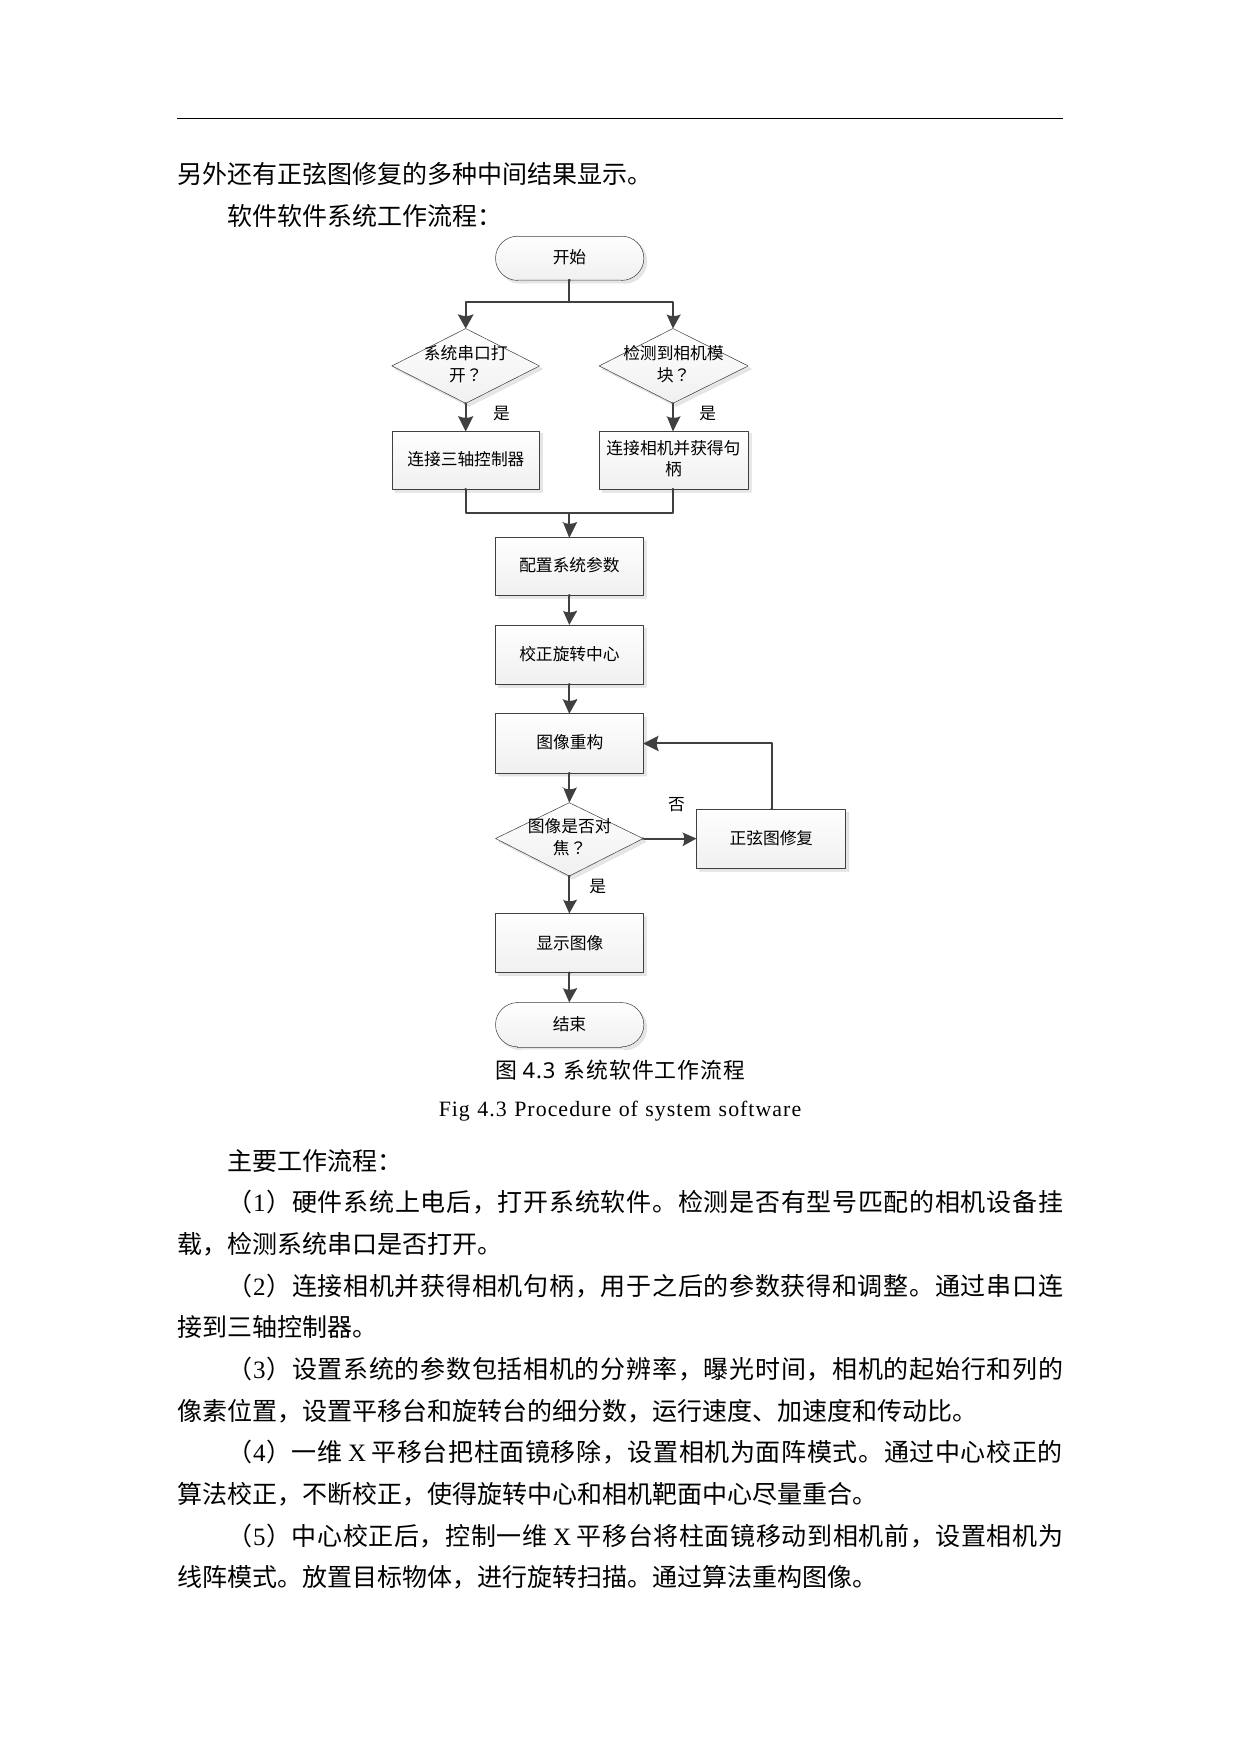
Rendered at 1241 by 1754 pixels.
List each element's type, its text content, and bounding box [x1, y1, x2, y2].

text （5）中心校正后，控制一维X平移台将柱面镜移动到相机前，设置相机为线阵模式。放置目标物体，进行旋转扫描。通过算法重构图像。 [177, 1512, 1063, 1595]
text 软件软件系统工作流程： [177, 192, 1063, 233]
text 图4.3 系统软件工作流程 [177, 1053, 1063, 1084]
text （2）连接相机并获得相机句柄，用于之后的参数获得和调整。通过串口连接到三轴控制器。 [177, 1262, 1063, 1345]
text （4）一维X平移台把柱面镜移除，设置相机为面阵模式。通过中心校正的算法校正，不断校正，使得旋转中心和相机靶面中心尽量重合。 [177, 1428, 1063, 1512]
text 主要工作流程： [177, 1137, 1063, 1178]
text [177, 150, 1063, 192]
text （3）设置系统的参数包括相机的分辨率，曝光时间，相机的起始行和列的像素位置，设置平移台和旋转台的细分数，运行速度、加速度和传动比。 [177, 1345, 1063, 1428]
text Fig 4.3 Procedure of system software [177, 1084, 1063, 1124]
text （1）硬件系统上电后，打开系统软件。检测是否有型号匹配的相机设备挂载，检测系统串口是否打开。 [177, 1178, 1063, 1262]
